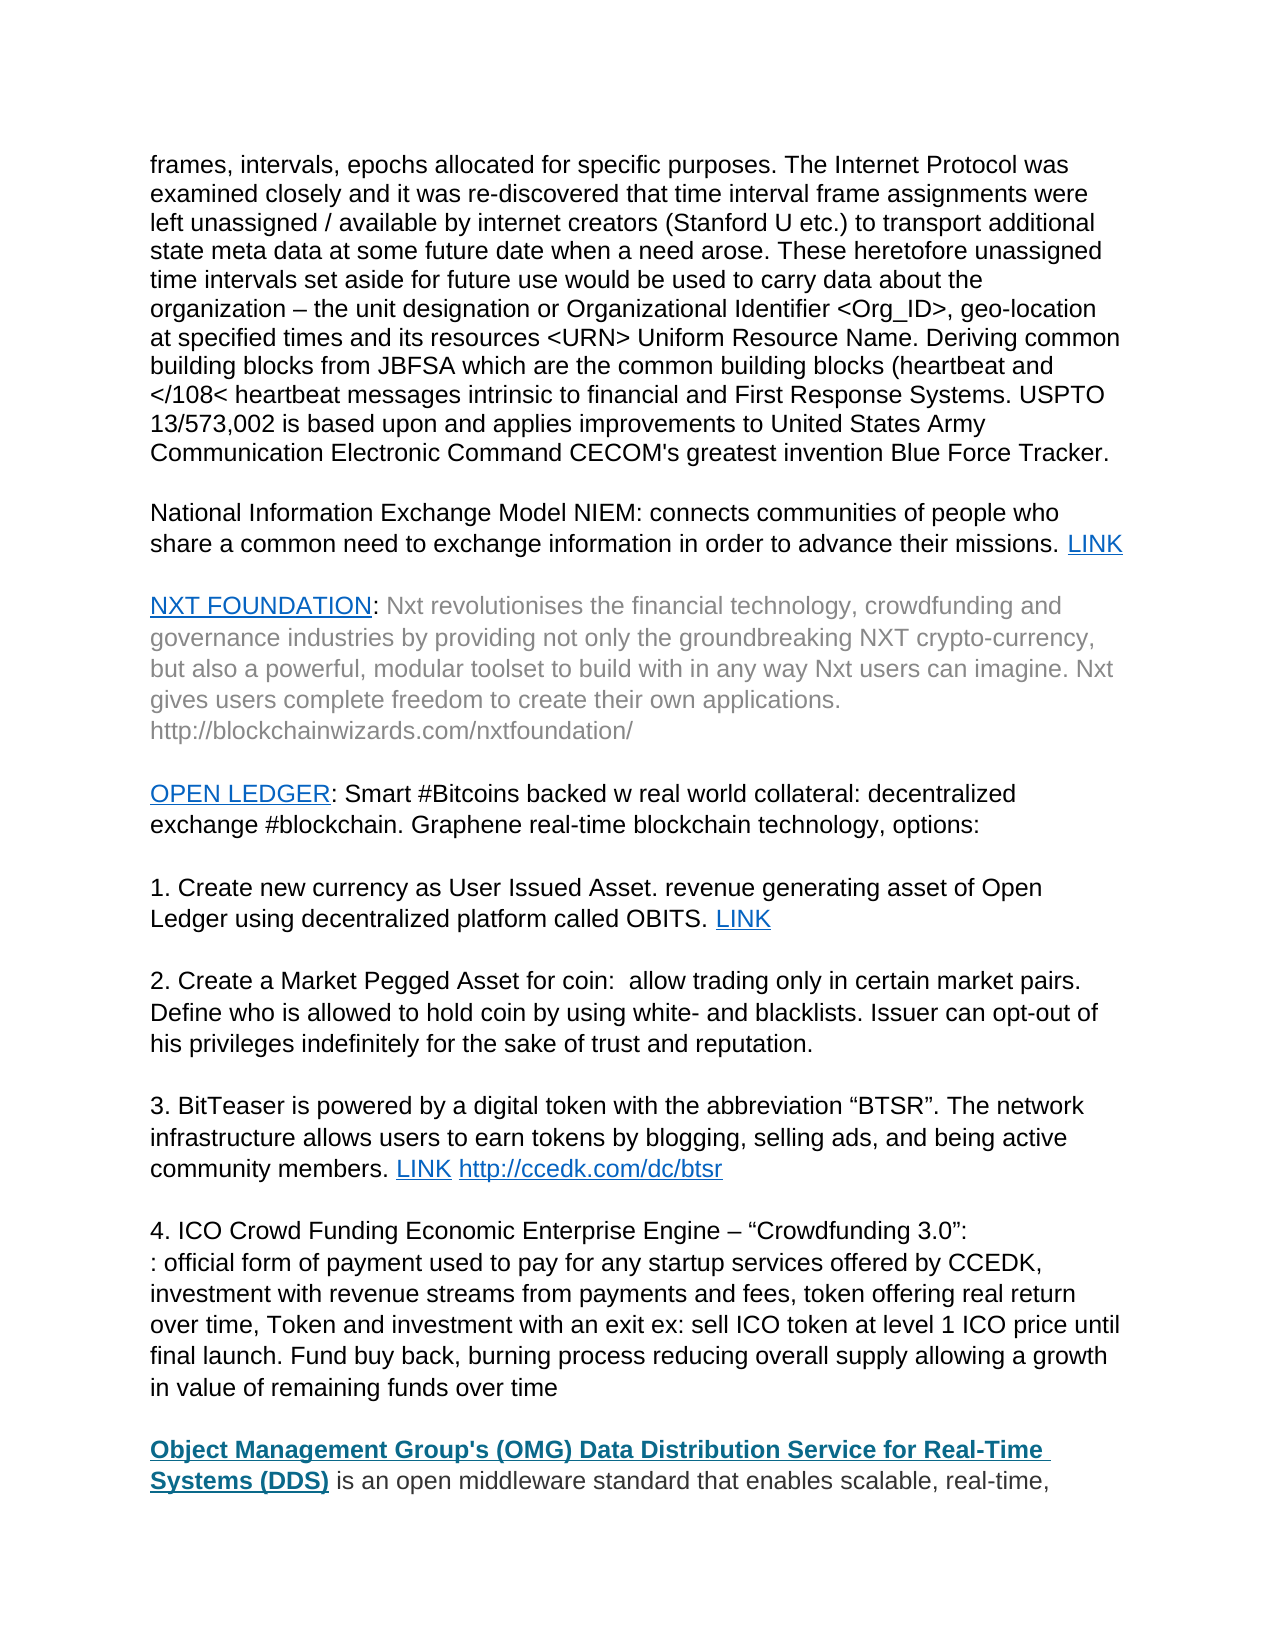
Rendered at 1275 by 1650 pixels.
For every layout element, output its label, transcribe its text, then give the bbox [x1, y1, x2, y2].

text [150, 1432, 1125, 1495]
text National Information Exchange Model NIEM: connects communities of people who share a common need to exchange information in order to advance their missions. LINK [150, 495, 1125, 557]
text NXT FOUNDATION: Nxt revolutionises the financial technology, crowdfunding and governance industries by providing not only the groundbreaking NXT crypto-currency, but also a powerful, modular toolset to build with in any way Nxt users can imagine. Nxt gives users complete freedom to create their own applications. http://blockchainwizards.com/nxtfoundation/ [150, 589, 1125, 745]
text 1. Create new currency as User Issued Asset. revenue generating asset of Open Ledger using decentralized platform called OBITS. LINK [150, 870, 1125, 932]
text 4. ICO Crowd Funding Economic Enterprise Engine – “Crowdfunding 3.0”: [150, 1214, 1125, 1245]
text : official form of payment used to pay for any startup services offered by CCEDK, investment with revenue streams from payments and fees, token offering real return over time, Token and investment with an exit ex: sell ICO token at level 1 ICO price until final launch. Fund buy back, burning process reducing overall supply allowing a growth in value of remaining funds over time [150, 1245, 1125, 1401]
text OPEN LEDGER: Smart #Bitcoins backed w real world collateral: decentralized exchange #blockchain. Graphene real-time blockchain technology, options: [150, 776, 1125, 839]
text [150, 150, 1125, 466]
text 2. Create a Market Pegged Asset for coin: allow trading only in certain market pairs. Deﬁne who is allowed to hold coin by using white- and blacklists. Issuer can opt-out of his privileges indeﬁnitely for the sake of trust and reputation. [150, 964, 1125, 1057]
text 3. BitTeaser is powered by a digital token with the abbreviation “BTSR”. The network infrastructure allows users to earn tokens by blogging, selling ads, and being active community members. LINK http://ccedk.com/dc/btsr [150, 1089, 1125, 1182]
